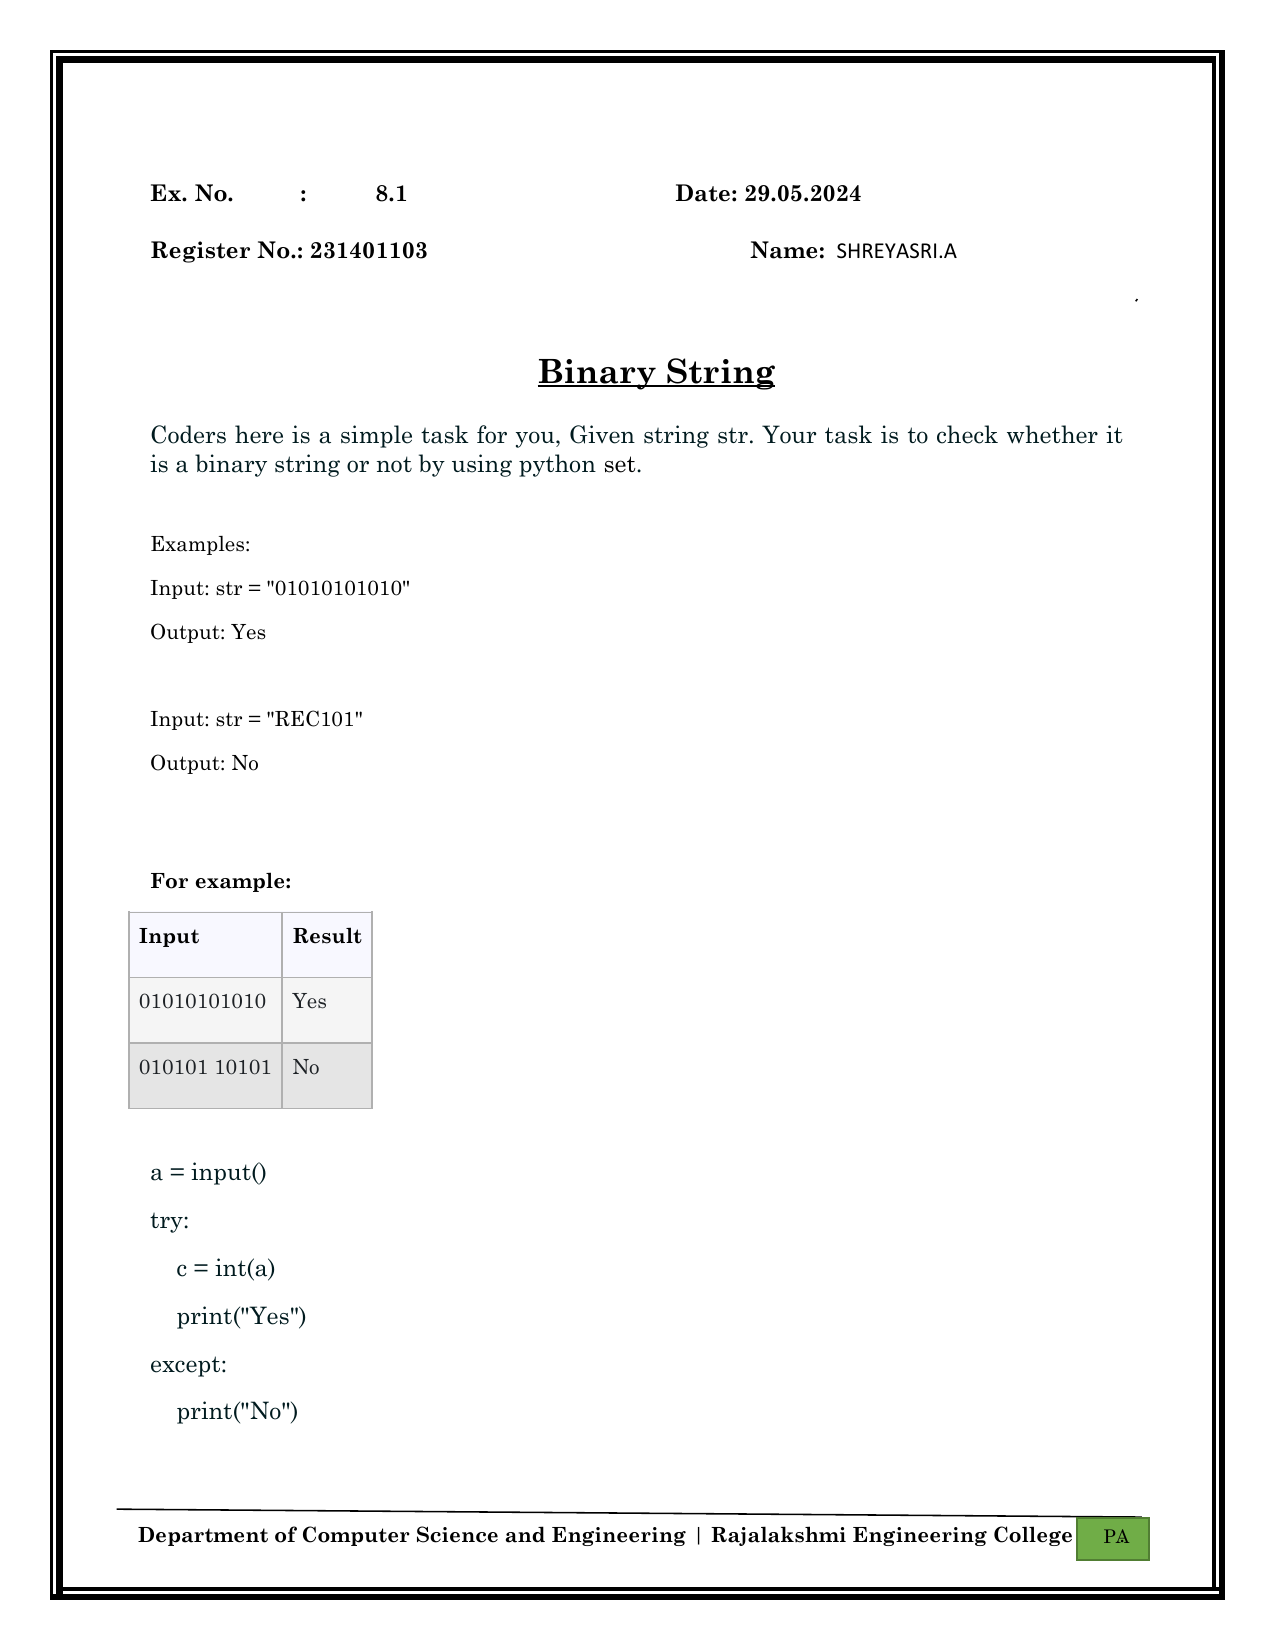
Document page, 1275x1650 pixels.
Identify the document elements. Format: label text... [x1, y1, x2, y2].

text a = input() [150, 1157, 1125, 1186]
text Input: str = "01010101010" [150, 575, 1125, 600]
text c = int(a) [150, 1253, 1125, 1282]
text print("No") [150, 1396, 1125, 1425]
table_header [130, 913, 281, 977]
text Binary String [187, 350, 1125, 390]
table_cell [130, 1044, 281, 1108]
text Output: No [150, 750, 1125, 775]
text For example: [150, 868, 1125, 893]
text Examples: [150, 531, 1125, 556]
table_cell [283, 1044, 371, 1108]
text Ex. No. : 8.1 Date: 29.05.2024 [150, 179, 1125, 207]
text except: [150, 1348, 1125, 1377]
text Register No.: 231401103 Name: SHREYASRI.A [150, 236, 1125, 264]
text print("Yes") [150, 1301, 1125, 1329]
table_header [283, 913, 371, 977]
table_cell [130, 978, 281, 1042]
text try: [150, 1205, 1125, 1234]
text Output: Yes [150, 618, 1125, 644]
text Coders here is a simple task for you, Given string str. Your task is to check whether it is a binary string or not by using python set. [150, 419, 1125, 477]
text Input: str = "REC101" [150, 706, 1125, 731]
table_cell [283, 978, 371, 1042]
